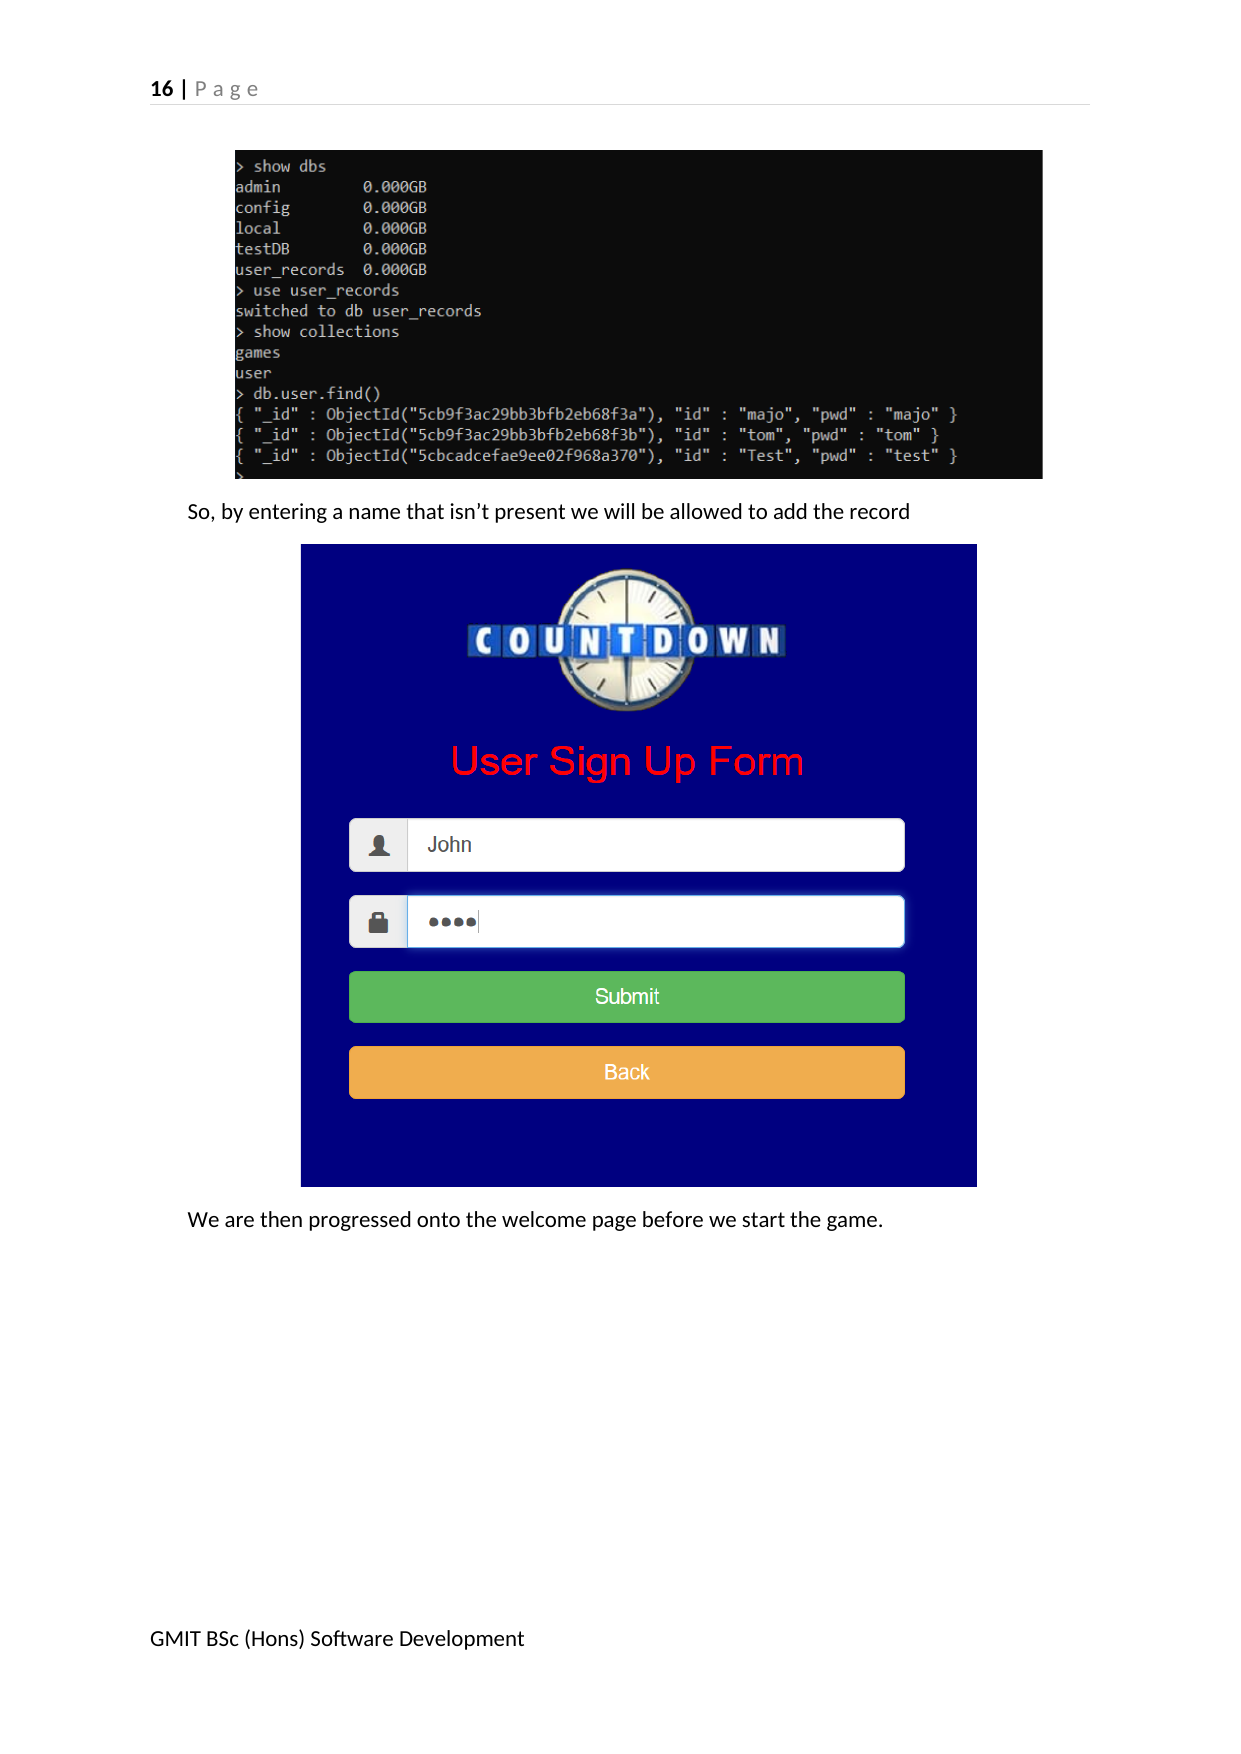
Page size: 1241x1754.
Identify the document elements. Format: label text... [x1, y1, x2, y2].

picture [235, 150, 1043, 479]
picture [300, 544, 977, 1187]
text We are then progressed onto the welcome page before we start the game. [187, 1205, 1090, 1233]
text So, by entering a name that isn’t present we will be allowed to add the record [187, 497, 1090, 525]
